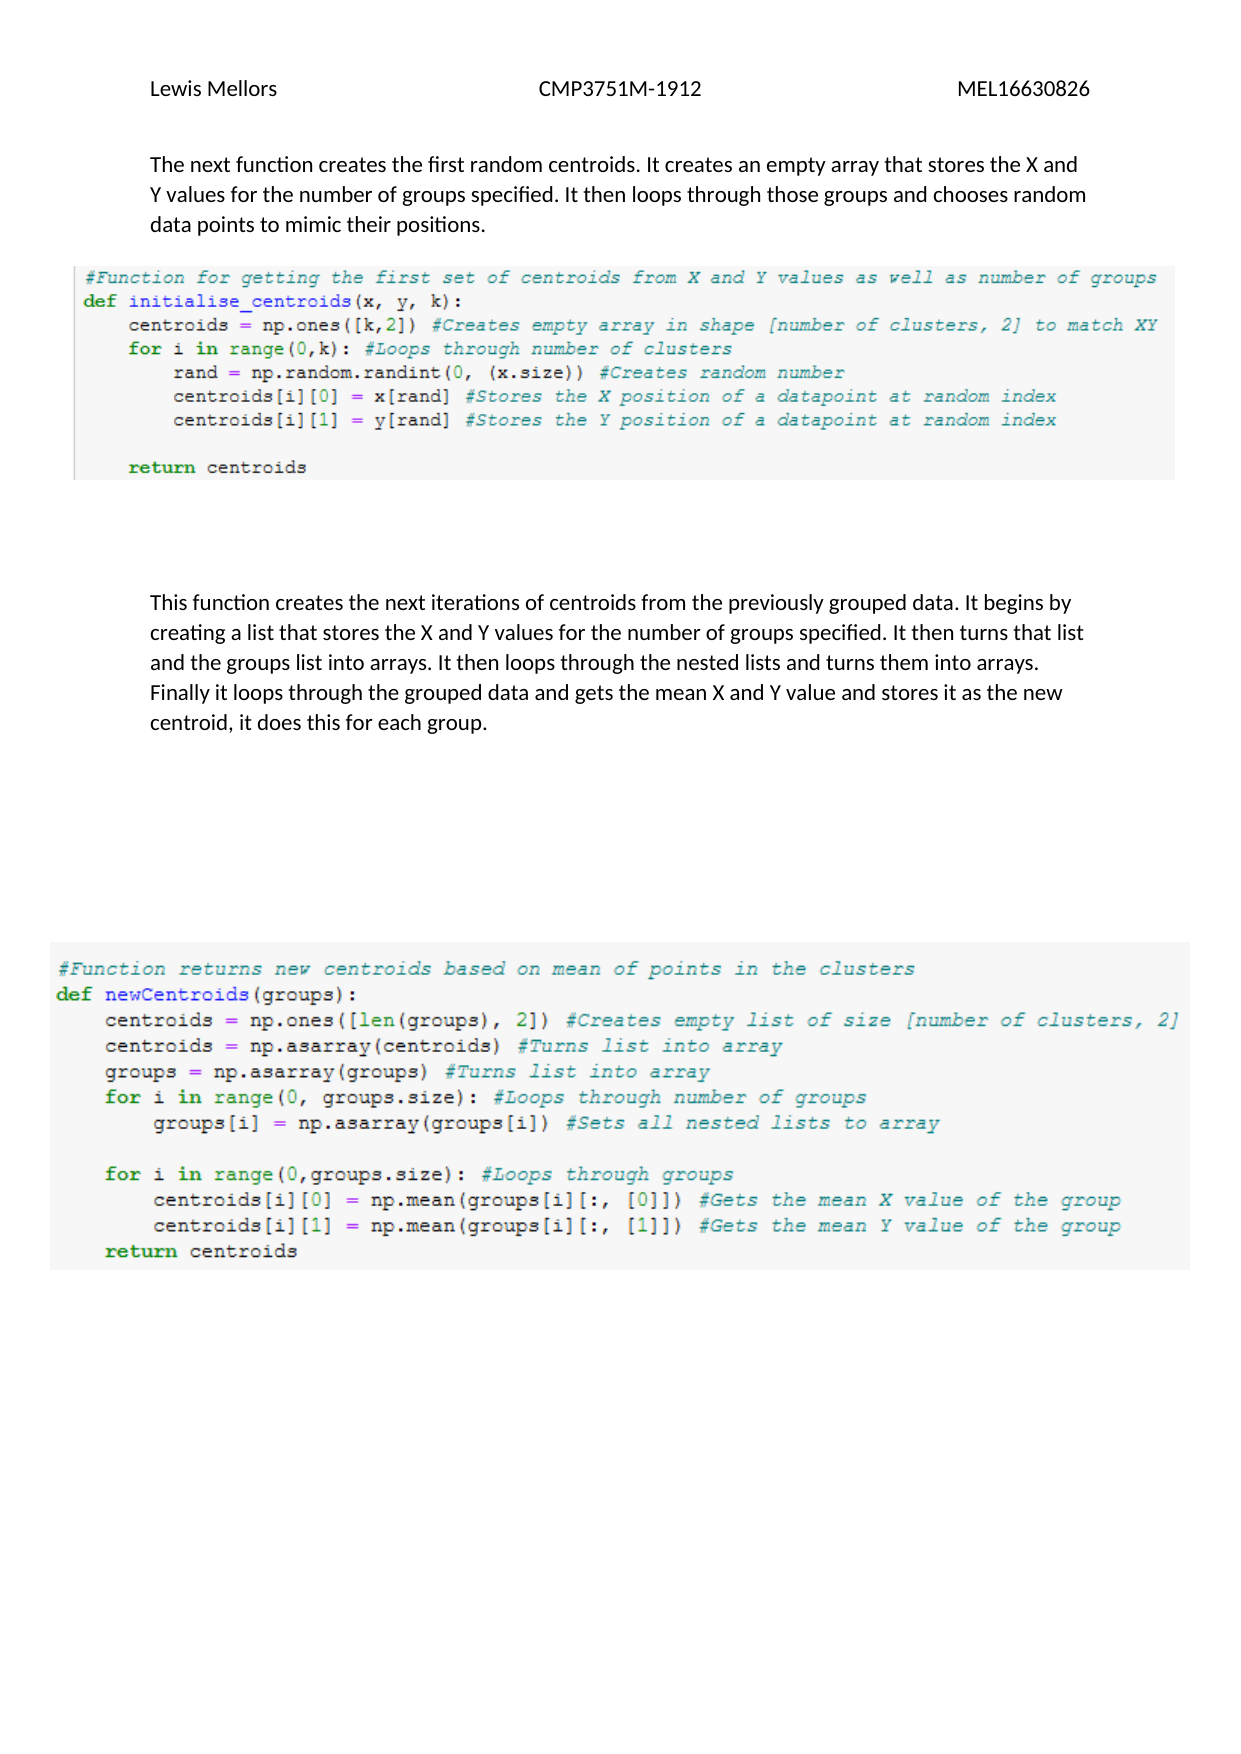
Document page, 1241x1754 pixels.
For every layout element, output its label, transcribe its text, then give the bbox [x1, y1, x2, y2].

text This function creates the next iterations of centroids from the previously grouped data. It begins by creating a list that stores the X and Y values for the number of groups specified. It then turns that list and the groups list into arrays. It then loops through the nested lists and turns them into arrays. Finally it loops through the grouped data and gets the mean X and Y value and stores it as the new centroid, it does this for each group. [150, 588, 1090, 736]
picture [50, 942, 1191, 1270]
text The next function creates the first random centroids. It creates an empty array that stores the X and Y values for the number of groups specified. It then loops through those groups and chooses random data points to mimic their positions. [150, 150, 1090, 238]
picture [65, 266, 1175, 480]
